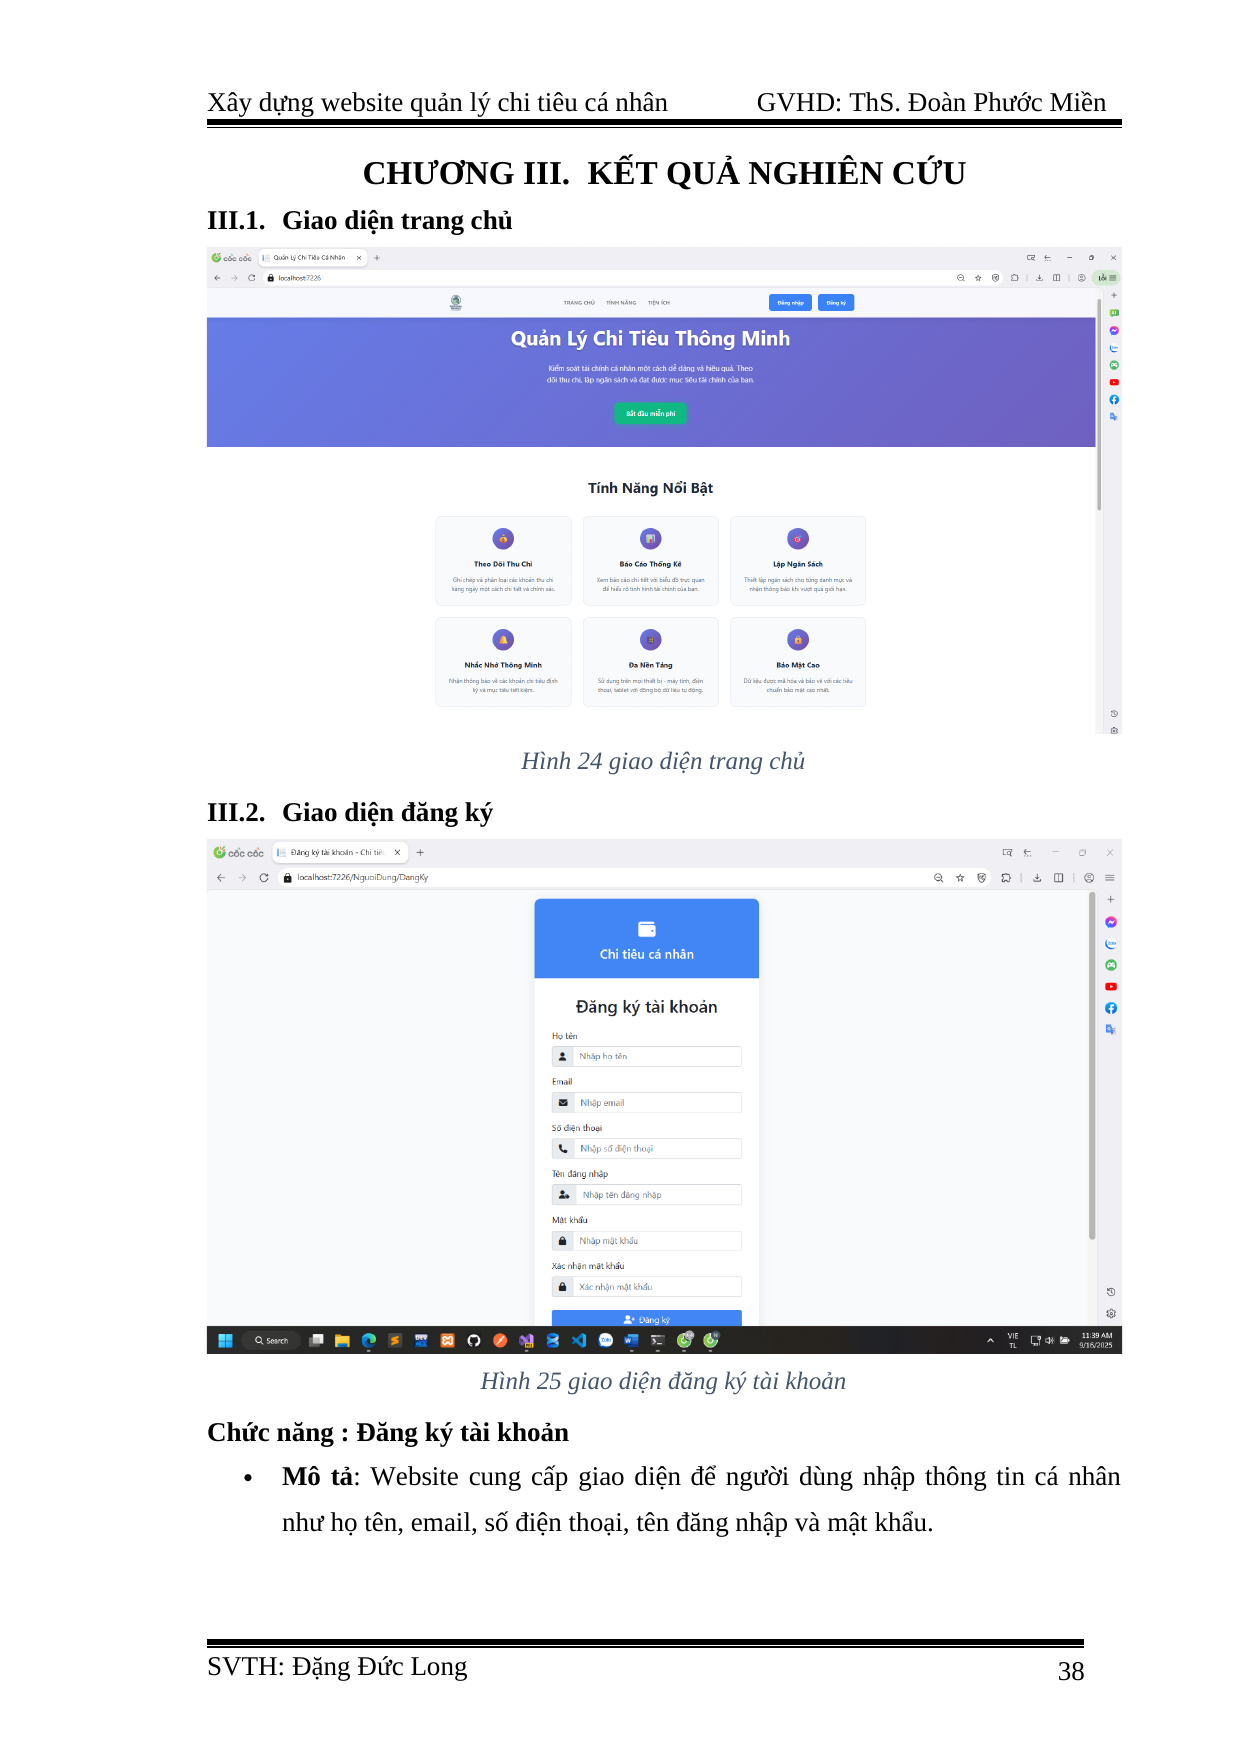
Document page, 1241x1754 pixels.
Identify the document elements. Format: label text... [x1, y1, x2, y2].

subtitle KẾT QUẢ NGHIÊN CỨU [207, 153, 1122, 192]
text Chức năng : Đăng ký tài khoản [207, 1416, 1122, 1447]
picture [206, 839, 1123, 1354]
picture [206, 247, 1123, 734]
list Mô tả: Website cung cấp giao diện để người dùng nhập thông tin cá nhân như họ tên, email, số điện thoại, tên đăng nhập và mật khẩu. [244, 1459, 1122, 1537]
subtitle Giao diện đăng ký [207, 796, 1122, 827]
subtitle Giao diện trang chủ [207, 204, 1122, 235]
